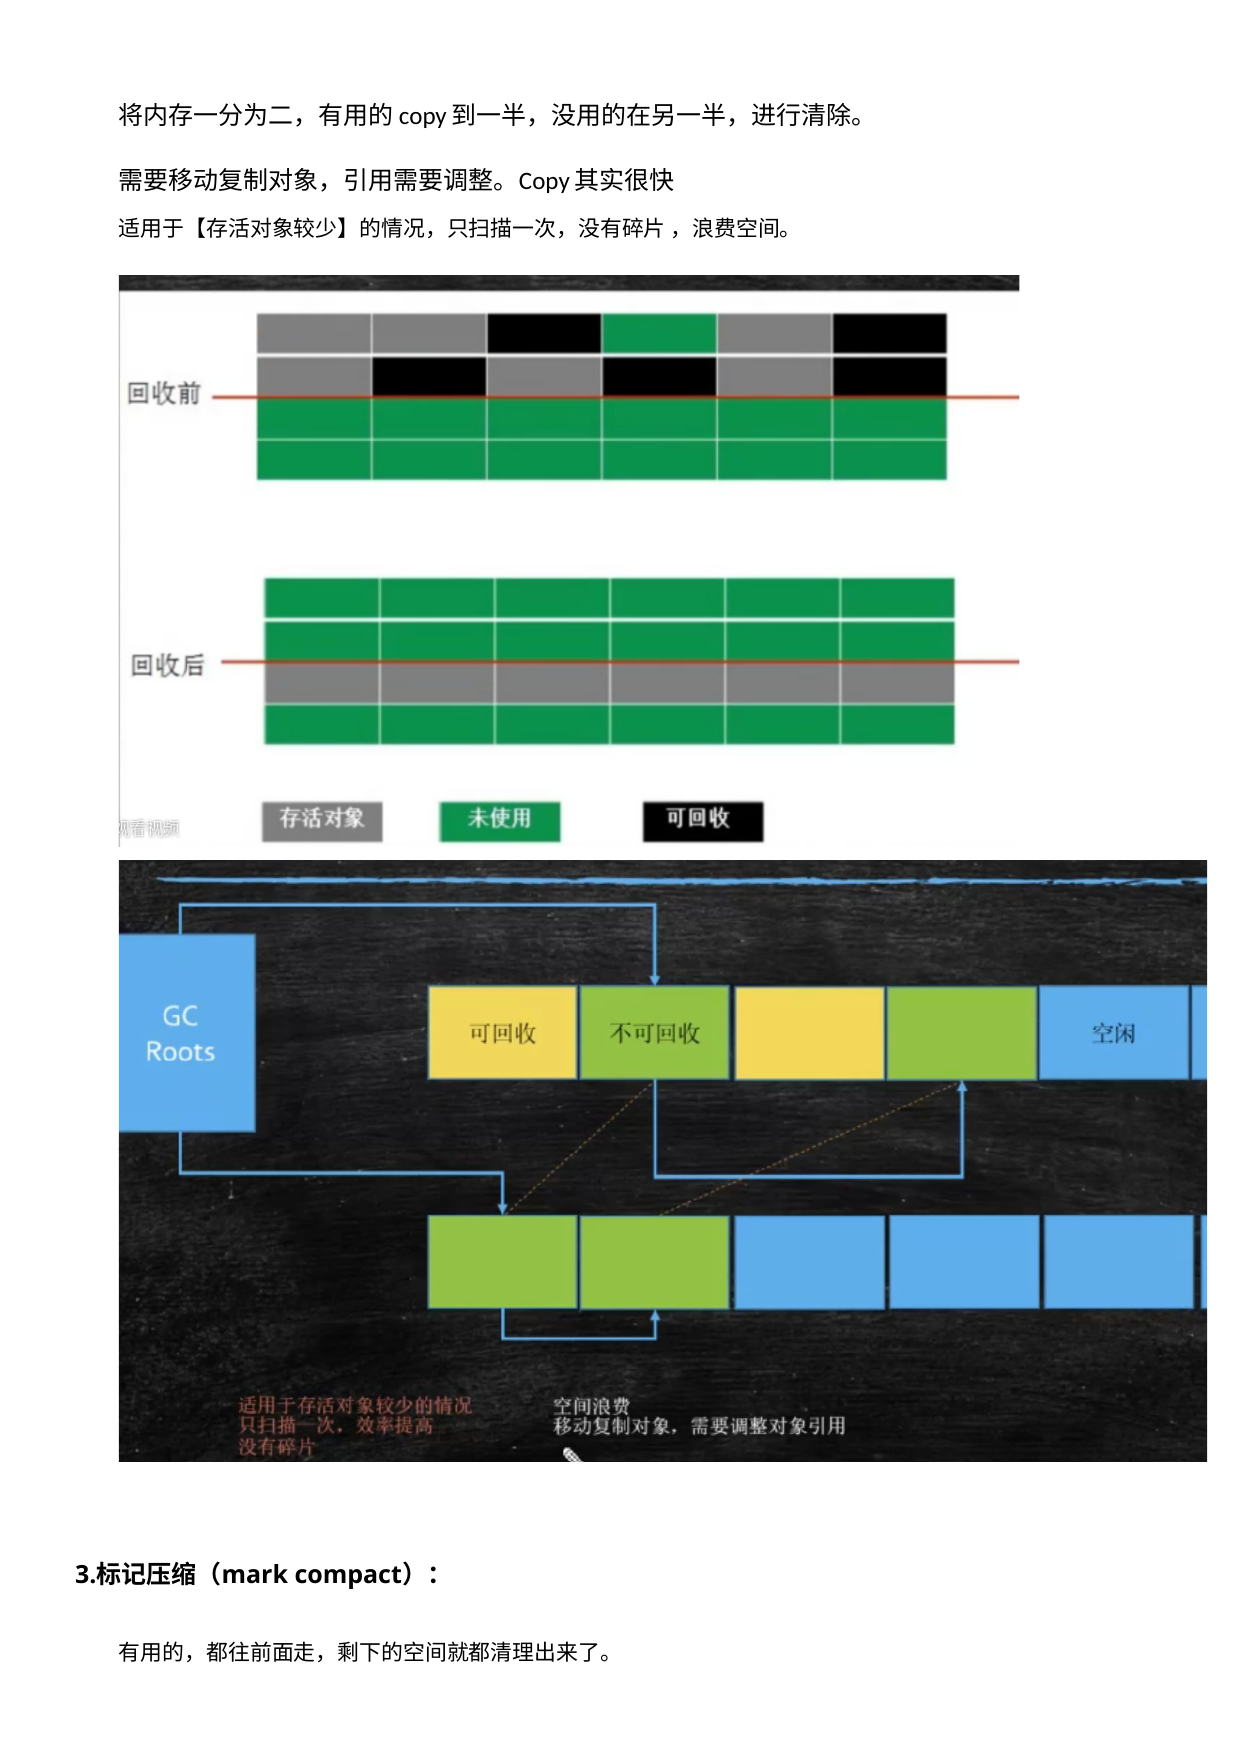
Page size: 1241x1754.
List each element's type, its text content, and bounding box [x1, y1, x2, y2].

text 需要移动复制对象，引用需要调整。Copy其实很快 [75, 146, 1165, 211]
text 适用于【存活对象较少】的情况，只扫描一次，没有碎片 ，浪费空间。 [75, 211, 1165, 243]
picture [118, 275, 1020, 847]
picture [118, 860, 1208, 1462]
text 将内存一分为二，有用的copy到一半，没用的在另一半，进行清除。 [75, 81, 1165, 146]
subtitle 3.标记压缩（mark compact）： [75, 1540, 1165, 1605]
text 有用的，都往前面走，剩下的空间就都清理出来了。 [75, 1634, 1165, 1667]
